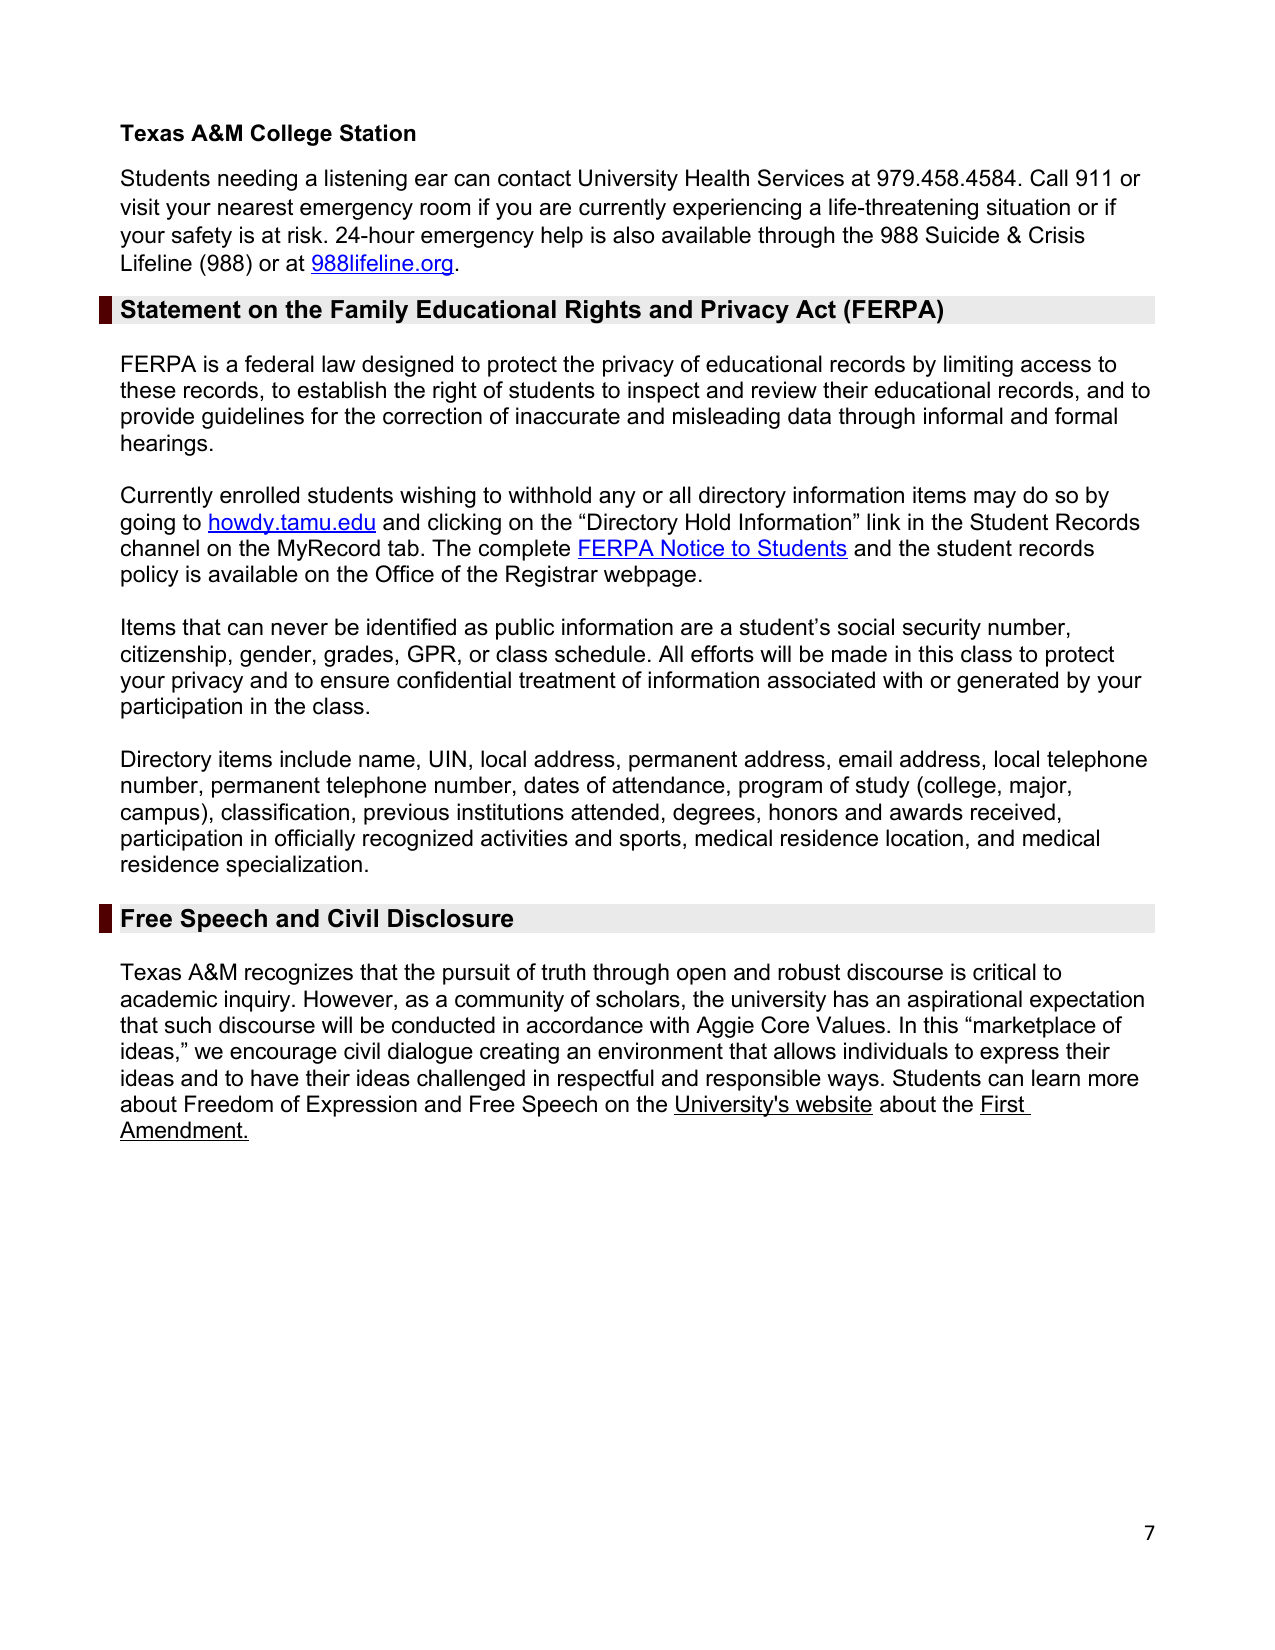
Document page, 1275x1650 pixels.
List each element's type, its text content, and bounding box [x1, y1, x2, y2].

text Directory items include name, UIN, local address, permanent address, email address, local telephone number, permanent telephone number, dates of attendance, program of study (college, major, campus), classification, previous institutions attended, degrees, honors and awards received, participation in officially recognized activities and sports, medical residence location, and medical residence specialization. [120, 746, 1155, 878]
text Students needing a listening ear can contact University Health Services at 979.458.4584. Call 911 or visit your nearest emergency room if you are currently experiencing a life-threatening situation or if your safety is at risk. 24-hour emergency help is also available through the 988 Suicide & Crisis Lifeline (988) or at 988lifeline.org. [120, 165, 1155, 277]
text Currently enrolled students wishing to withhold any or all directory information items may do so by going to howdy.tamu.edu and clicking on the “Directory Hold Information” link in the Student Records channel on the MyRecord tab. The complete FERPA Notice to Students and the student records policy is available on the Office of the Registrar webpage. [120, 482, 1155, 588]
text Free Speech and Civil Disclosure [120, 904, 1155, 933]
text Statement on the Family Educational Rights and Privacy Act (FERPA) [112, 296, 1155, 324]
text FERPA is a federal law designed to protect the privacy of educational records by limiting access to these records, to establish the right of students to inspect and review their educational records, and to provide guidelines for the correction of inaccurate and misleading data through informal and formal hearings. [120, 351, 1155, 456]
text Items that can never be identified as public information are a student’s social security number, citizenship, gender, grades, GPR, or class schedule. All efforts will be made in this class to protect your privacy and to ensure confidential treatment of information associated with or generated by your participation in the class. [120, 614, 1155, 719]
text Texas A&M College Station [120, 120, 1155, 146]
text Texas A&M recognizes that the pursuit of truth through open and robust discourse is critical to academic inquiry. However, as a community of scholars, the university has an aspirational expectation that such discourse will be conducted in accordance with Aggie Core Values. In this “marketplace of ideas,” we encourage civil dialogue creating an environment that allows individuals to express their ideas and to have their ideas challenged in respectful and responsible ways. Students can learn more about Freedom of Expression and Free Speech on the University's website about the First Amendment. [120, 959, 1155, 1144]
